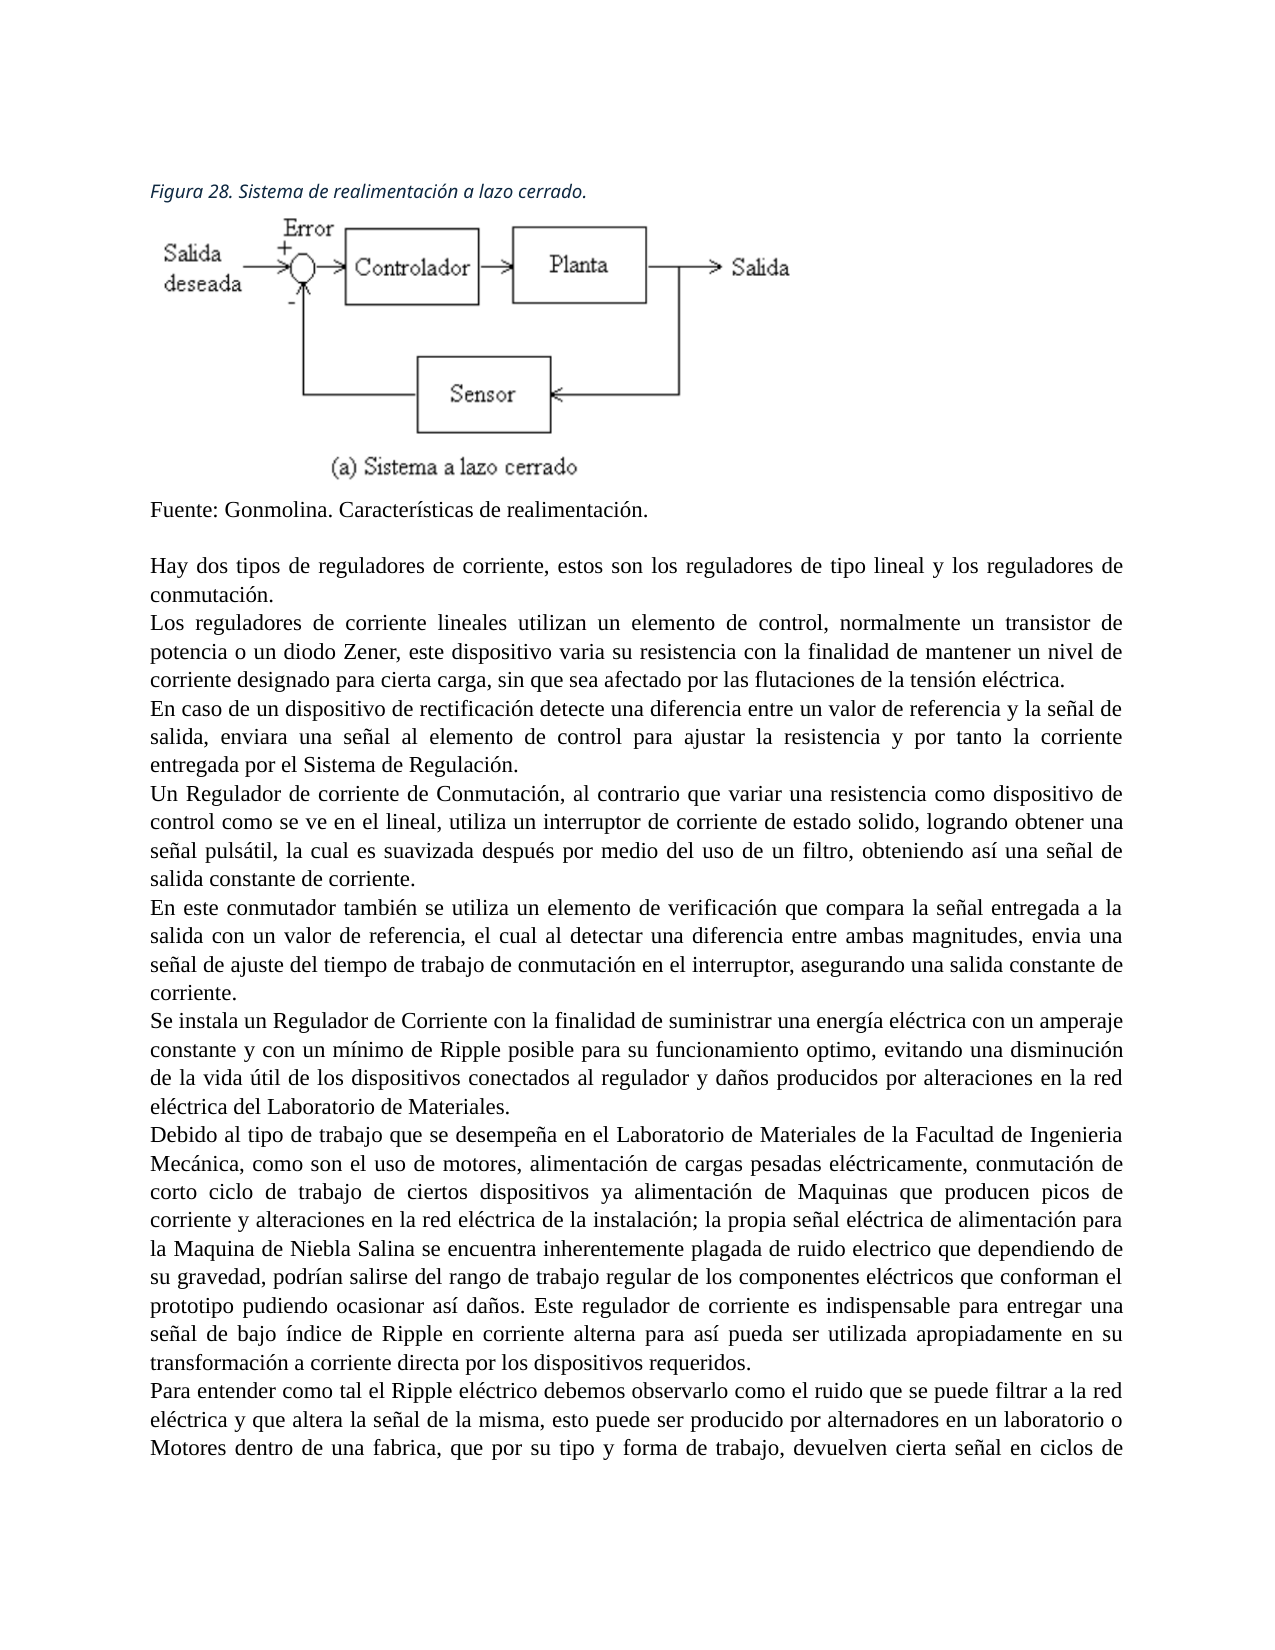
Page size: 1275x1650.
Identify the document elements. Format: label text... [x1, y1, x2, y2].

text Un Regulador de corriente de Conmutación, al contrario que variar una resistencia como dispositivo de control como se ve en el lineal, utiliza un interruptor de corriente de estado solido, logrando obtener una señal pulsátil, la cual es suavizada después por medio del uso de un filtro, obteniendo así una señal de salida constante de corriente. [150, 780, 1125, 892]
text Figura 28. Sistema de realimentación a lazo cerrado. [150, 178, 1125, 204]
text Hay dos tipos de reguladores de corriente, estos son los reguladores de tipo lineal y los reguladores de conmutación. [150, 552, 1125, 607]
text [150, 1377, 1125, 1460]
text En caso de un dispositivo de rectificación detecte una diferencia entre un valor de referencia y la señal de salida, enviara una señal al elemento de control para ajustar la resistencia y por tanto la corriente entregada por el Sistema de Regulación. [150, 695, 1125, 778]
picture [150, 203, 796, 494]
text Debido al tipo de trabajo que se desempeña en el Laboratorio de Materiales de la Facultad de Ingenieria Mecánica, como son el uso de motores, alimentación de cargas pesadas eléctricamente, conmutación de corto ciclo de trabajo de ciertos dispositivos ya alimentación de Maquinas que producen picos de corriente y alteraciones en la red eléctrica de la instalación; la propia señal eléctrica de alimentación para la Maquina de Niebla Salina se encuentra inherentemente plagada de ruido electrico que dependiendo de su gravedad, podrían salirse del rango de trabajo regular de los componentes eléctricos que conforman el prototipo pudiendo ocasionar así daños. Este regulador de corriente es indispensable para entregar una señal de bajo índice de Ripple en corriente alterna para así pueda ser utilizada apropiadamente en su transformación a corriente directa por los dispositivos requeridos. [150, 1121, 1125, 1375]
text En este conmutador también se utiliza un elemento de verificación que compara la señal entregada a la salida con un valor de referencia, el cual al detectar una diferencia entre ambas magnitudes, envia una señal de ajuste del tiempo de trabajo de conmutación en el interruptor, asegurando una salida constante de corriente. [150, 894, 1125, 1005]
text Los reguladores de corriente lineales utilizan un elemento de control, normalmente un transistor de potencia o un diodo Zener, este dispositivo varia su resistencia con la finalidad de mantener un nivel de corriente designado para cierta carga, sin que sea afectado por las flutaciones de la tensión eléctrica. [150, 609, 1125, 693]
text Se instala un Regulador de Corriente con la finalidad de suministrar una energía eléctrica con un amperaje constante y con un mínimo de Ripple posible para su funcionamiento optimo, evitando una disminución de la vida útil de los dispositivos conectados al regulador y daños producidos por alteraciones en la red eléctrica del Laboratorio de Materiales. [150, 1007, 1125, 1119]
text Fuente: Gonmolina. Características de realimentación. [150, 496, 1125, 522]
